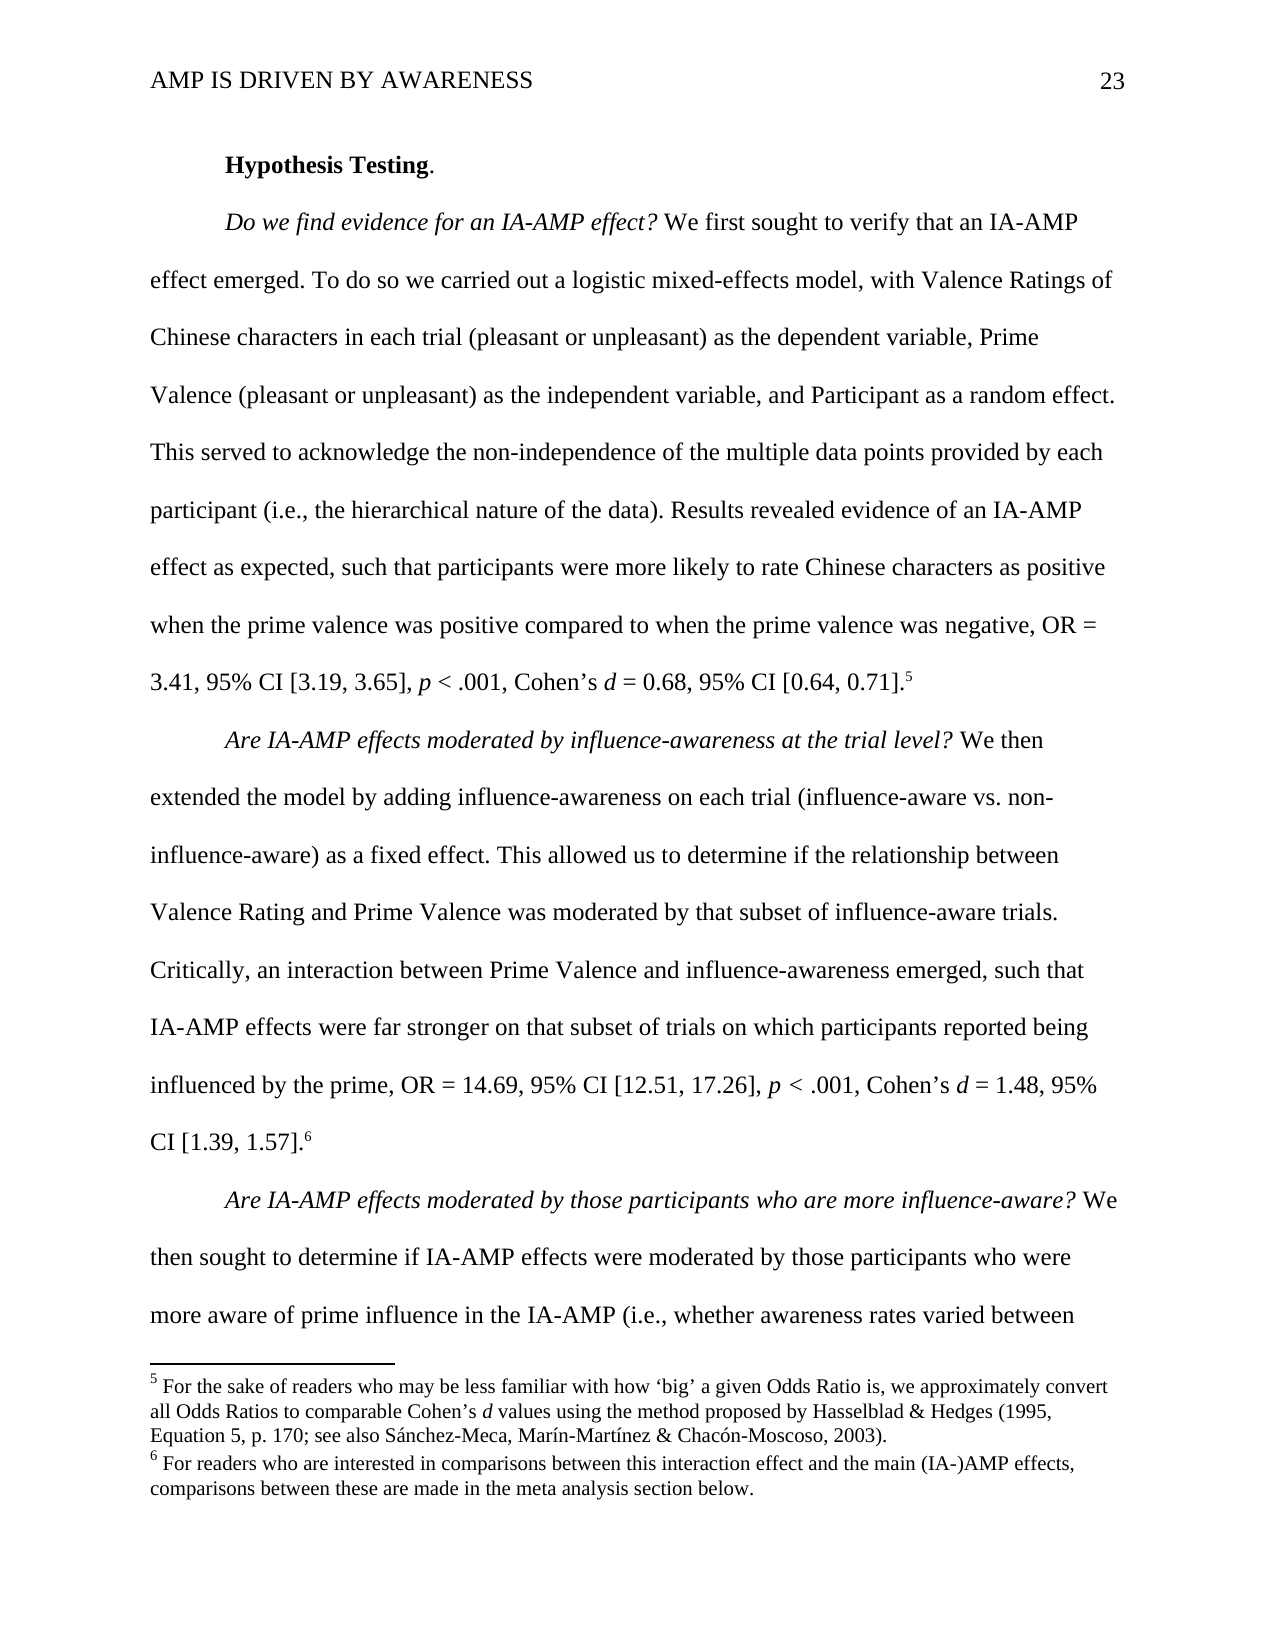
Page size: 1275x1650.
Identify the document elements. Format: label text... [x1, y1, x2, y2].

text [150, 1185, 1125, 1329]
text Hypothesis Testing. [150, 150, 1125, 179]
text Do we find evidence for an IA-AMP effect? We first sought to verify that an IA-AMP effect emerged. To do so we carried out a logistic mixed-effects model, with Valence Ratings of Chinese characters in each trial (pleasant or unpleasant) as the dependent variable, Prime Valence (pleasant or unpleasant) as the independent variable, and Participant as a random effect. This served to acknowledge the non-independence of the multiple data points provided by each participant (i.e., the hierarchical nature of the data). Results revealed evidence of an IA-AMP effect as expected, such that participants were more likely to rate Chinese characters as positive when the prime valence was positive compared to when the prime valence was negative, OR = 3.41, 95% CI [3.19, 3.65], p < .001, Cohen’s d = 0.68, 95% CI [0.64, 0.71]. [150, 207, 1125, 696]
text Are IA-AMP effects moderated by influence-awareness at the trial level? We then extended the model by adding influence-awareness on each trial (influence-aware vs. non-influence-aware) as a fixed effect. This allowed us to determine if the relationship between Valence Rating and Prime Valence was moderated by that subset of influence-aware trials. Critically, an interaction between Prime Valence and influence-awareness emerged, such that IA-AMP effects were far stronger on that subset of trials on which participants reported being influenced by the prime, OR = 14.69, 95% CI [12.51, 17.26], p < .001, Cohen’s d = 1.48, 95% CI [1.39, 1.57]. [150, 725, 1125, 1156]
